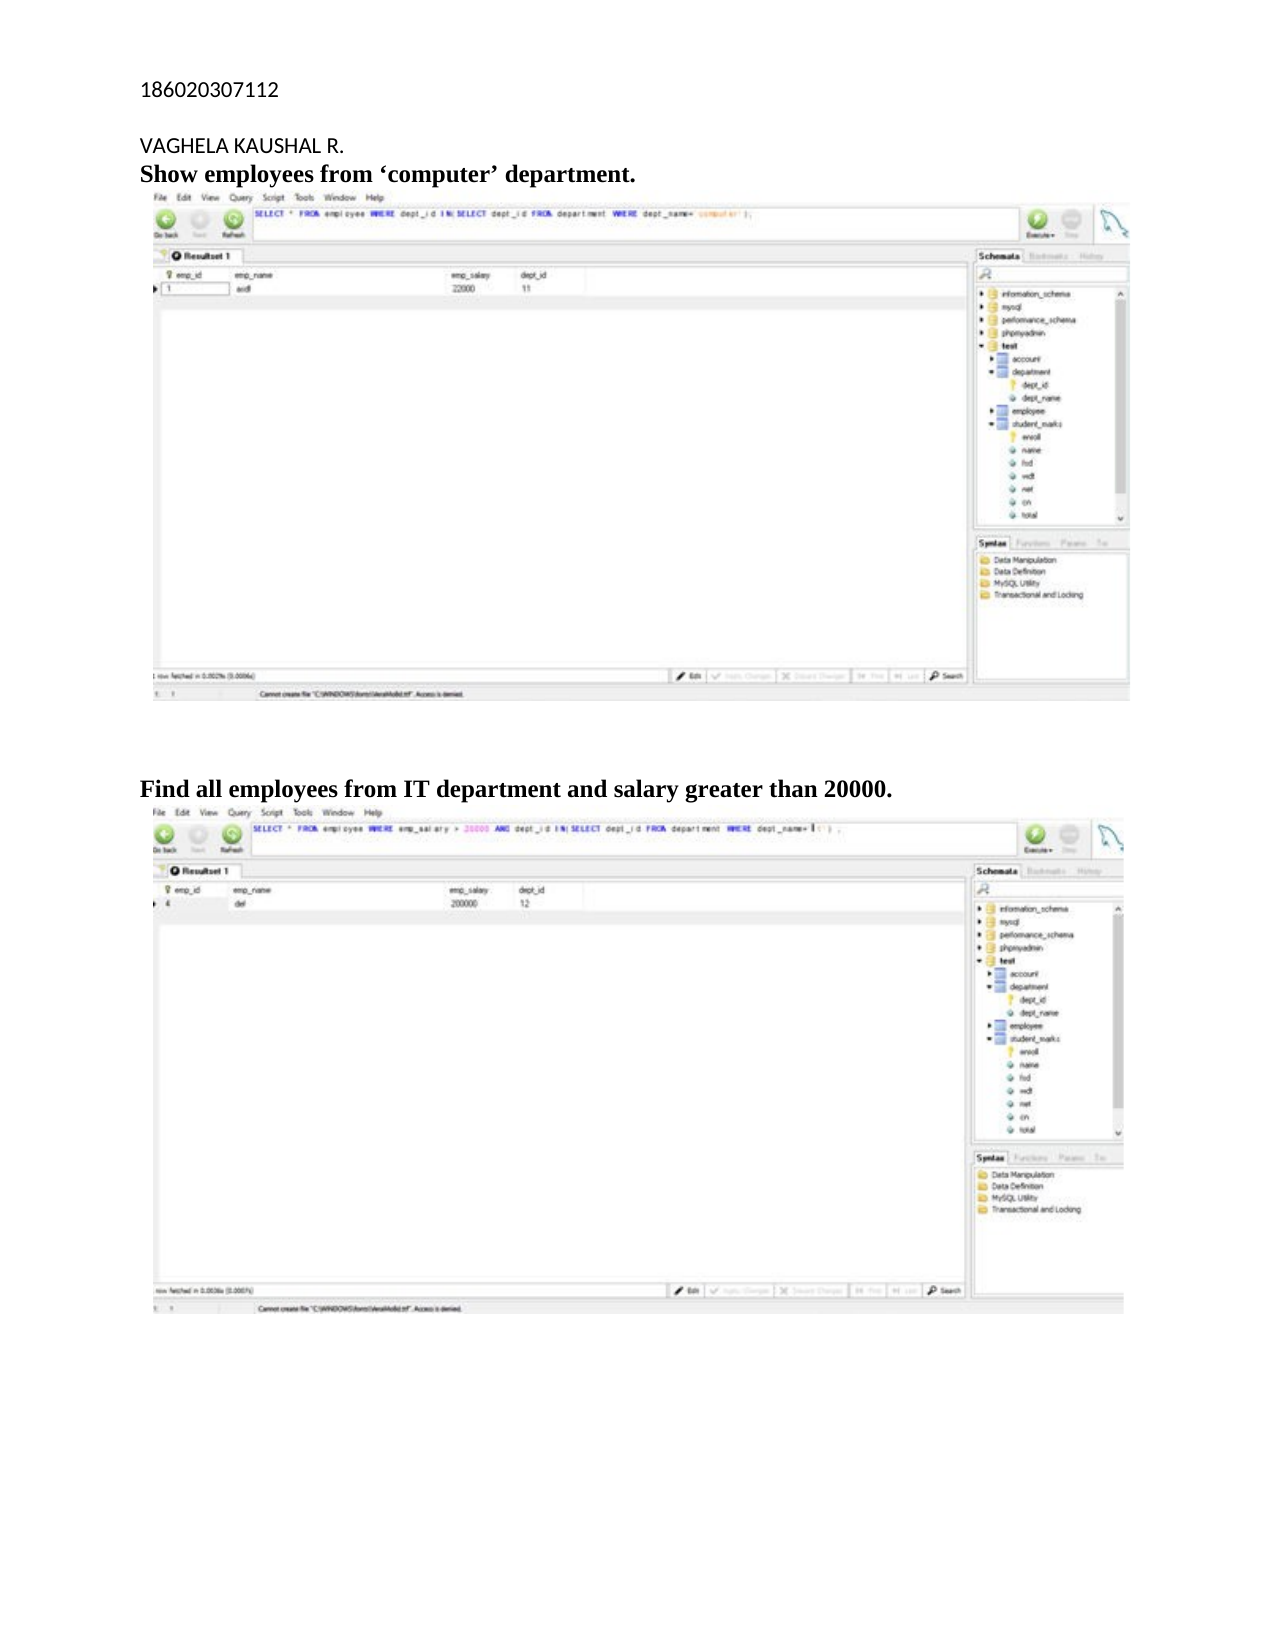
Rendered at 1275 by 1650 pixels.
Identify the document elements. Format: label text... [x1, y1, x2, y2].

picture [153, 190, 1130, 701]
picture [153, 805, 1124, 1314]
text Show employees from ‘computer’ department. [139, 159, 1139, 188]
text Find all employees from IT department and salary greater than 20000. [139, 774, 1139, 803]
